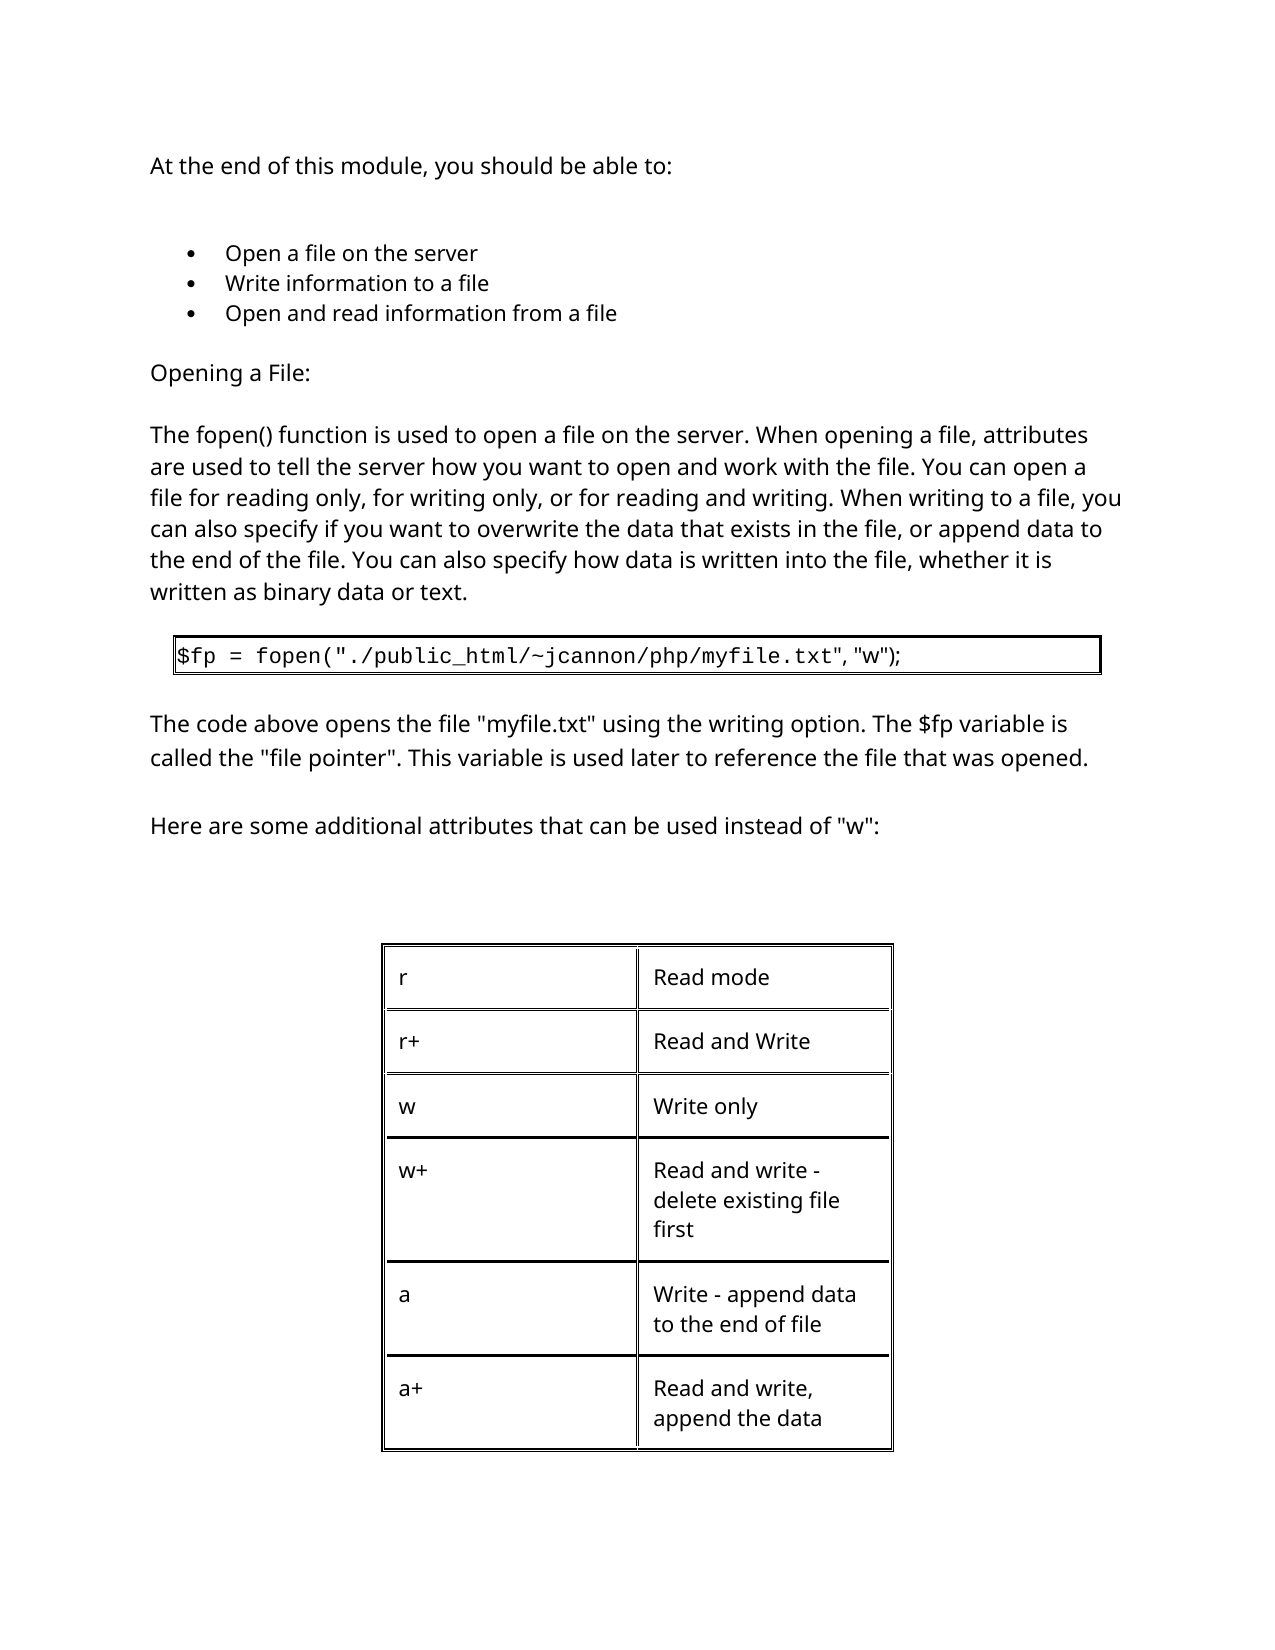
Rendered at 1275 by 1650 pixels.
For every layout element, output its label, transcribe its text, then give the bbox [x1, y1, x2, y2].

list Write information to a file [187, 268, 1125, 298]
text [150, 150, 1125, 209]
list Open and read information from a file [187, 298, 1125, 328]
text Opening a File: The fopen() function is used to open a file on the server. When opening a file, attributes are used to tell the server how you want to open and work with the file. You can open a file for reading only, for writing only, or for reading and writing. When writing to a file, you can also specify if you want to overwrite the data that exists in the file, or append data to the end of the file. You can also specify how data is written into the file, whether it is written as binary data or text. [150, 357, 1125, 635]
table_header [296, 910, 979, 1453]
table_header $fp = fopen("./public_html/~jcannon/php/myfile.txt", "w"); [176, 638, 1099, 671]
list Open a file on the server [187, 238, 1125, 268]
text The code above opens the file "myfile.txt" using the writing option. The $fp variable is called the "file pointer". This variable is used later to reference the file that was opened. Here are some additional attributes that can be used instead of "w": [150, 674, 1125, 841]
